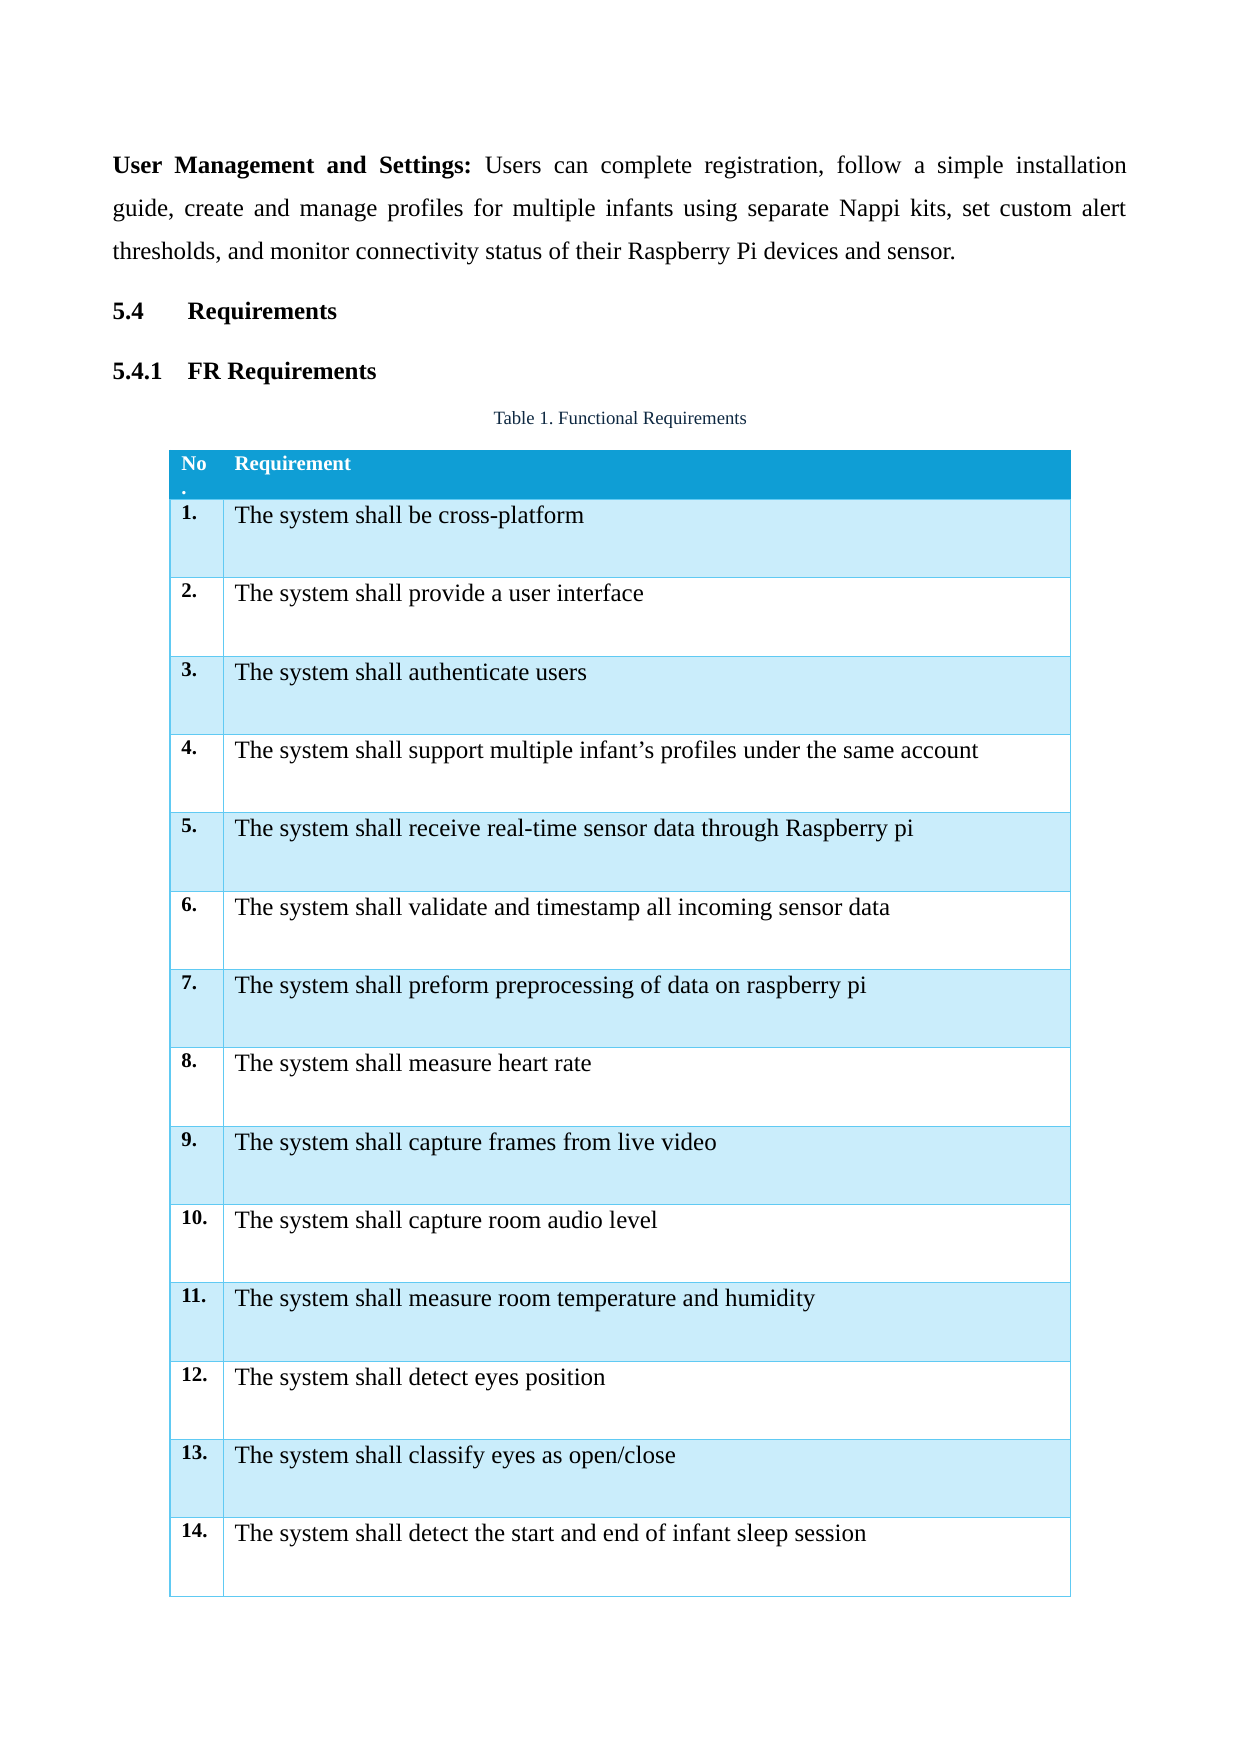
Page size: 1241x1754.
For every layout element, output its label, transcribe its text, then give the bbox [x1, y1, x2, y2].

table_cell The system shall detect the start and end of infant sleep session [224, 1518, 1070, 1596]
text Table 1. Functional Requirements [112, 407, 1128, 429]
table_cell [171, 1127, 223, 1204]
table_cell The system shall detect eyes position [224, 1362, 1070, 1439]
table_cell [171, 1283, 223, 1361]
table_cell The system shall validate and timestamp all incoming sensor data [224, 892, 1070, 969]
table_cell The system shall authenticate users [224, 657, 1070, 734]
table_cell [171, 892, 223, 969]
table_cell The system shall receive real-time sensor data through Raspberry pi [224, 813, 1070, 891]
table_cell The system shall capture room audio level [224, 1205, 1070, 1282]
table_cell [171, 578, 223, 656]
table_cell [171, 500, 223, 577]
table_cell [171, 813, 223, 891]
table_cell The system shall support multiple infant’s profiles under the same account [224, 735, 1070, 812]
table_cell [171, 1440, 223, 1517]
table_cell [171, 1362, 223, 1439]
table_cell The system shall capture frames from live video [224, 1127, 1070, 1204]
table_cell [171, 1518, 223, 1596]
table_cell [171, 657, 223, 734]
subtitle FR Requirements [112, 356, 1128, 384]
table_cell The system shall provide a user interface [224, 578, 1070, 656]
table_header Requirement [224, 451, 1070, 499]
table_cell The system shall be cross-platform [224, 500, 1070, 577]
table_cell [171, 1048, 223, 1126]
table_cell [171, 970, 223, 1047]
table_cell The system shall preform preprocessing of data on raspberry pi [224, 970, 1070, 1047]
text User Management and Settings: Users can complete registration, follow a simple installation guide, create and manage profiles for multiple infants using separate Nappi kits, set custom alert thresholds, and monitor connectivity status of their Raspberry Pi devices and sensor. [112, 150, 1128, 265]
table_header No. [171, 451, 223, 499]
table_cell [171, 1205, 223, 1282]
table_cell The system shall measure room temperature and humidity [224, 1283, 1070, 1361]
table_cell The system shall classify eyes as open/close [224, 1440, 1070, 1517]
table_cell The system shall measure heart rate [224, 1048, 1070, 1126]
subtitle Requirements [112, 296, 1128, 325]
table_cell [171, 735, 223, 812]
